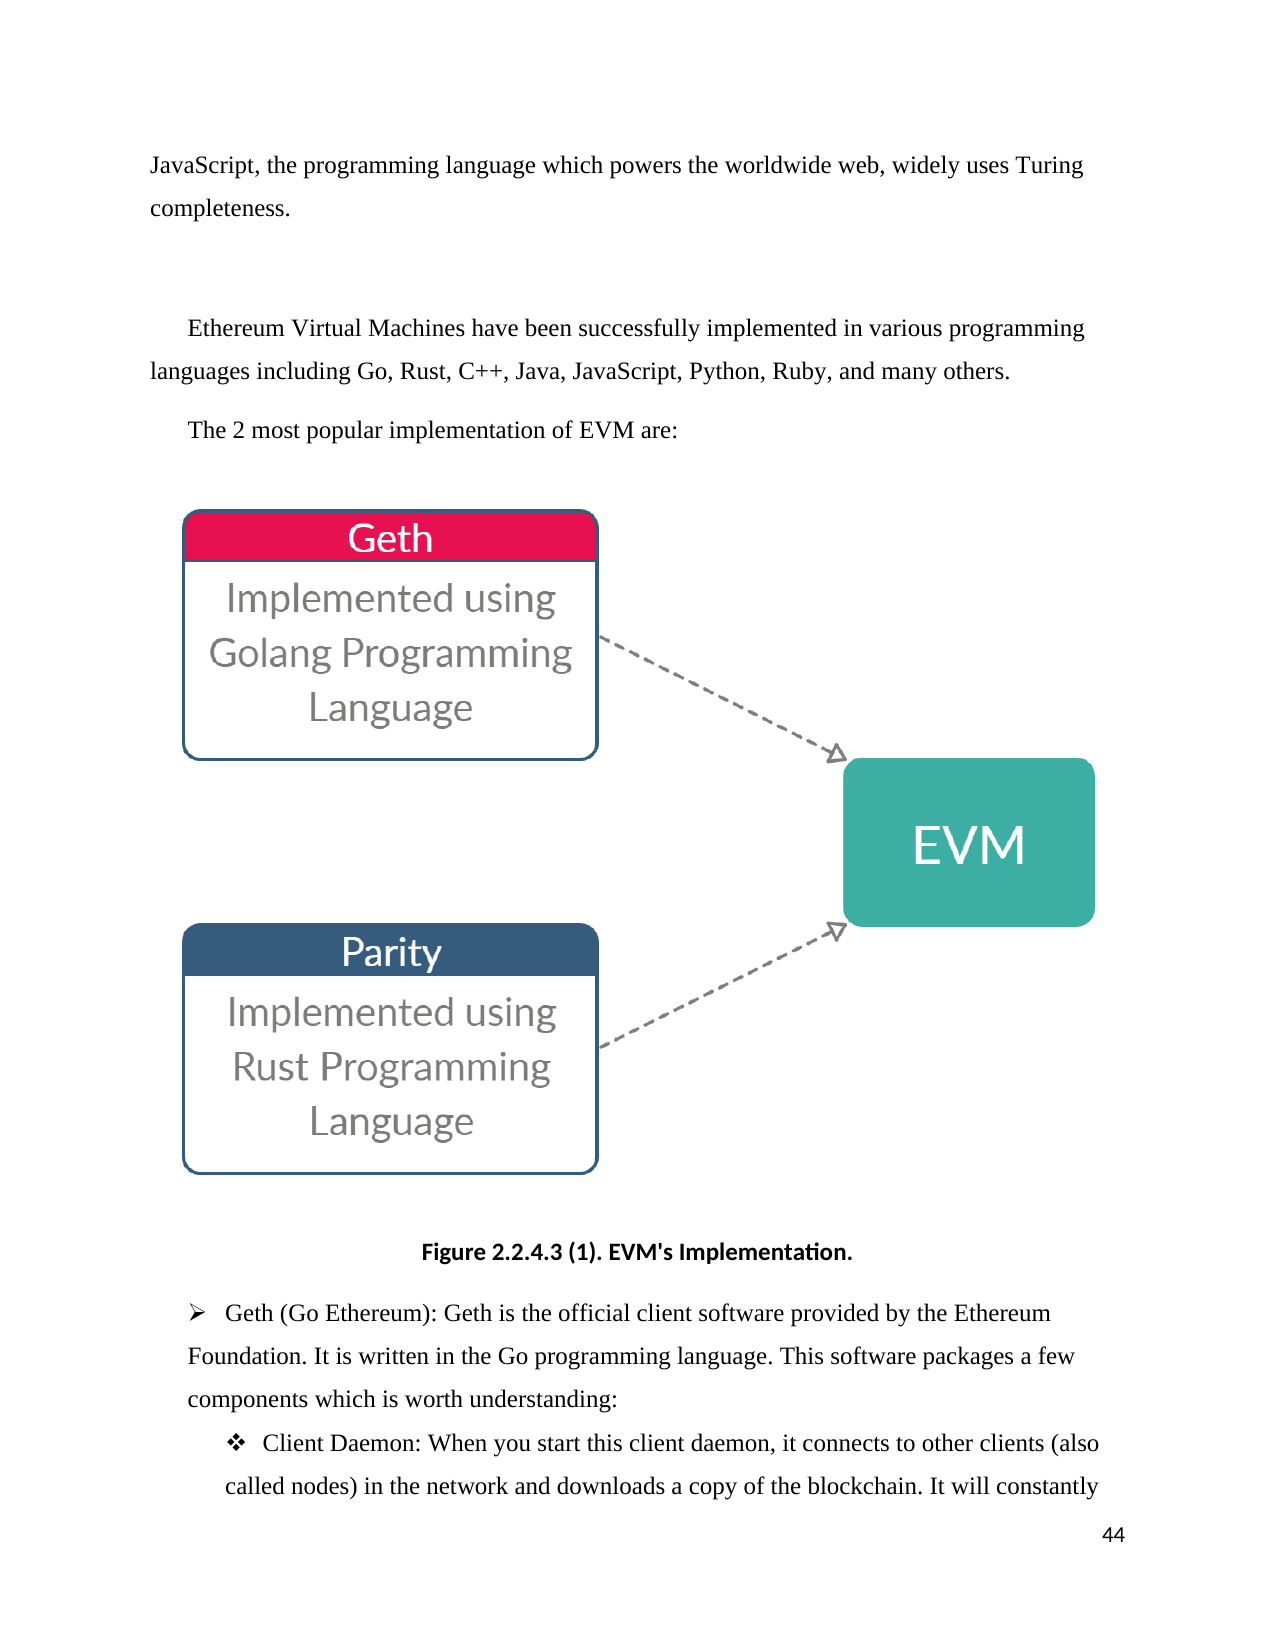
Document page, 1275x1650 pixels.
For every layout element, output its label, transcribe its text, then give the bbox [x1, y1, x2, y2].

text Figure 2.2.4.3 (1). EVM's Implementation. [150, 1236, 1125, 1266]
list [225, 1428, 1125, 1499]
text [150, 150, 1125, 222]
picture [150, 475, 1125, 1206]
text Ethereum Virtual Machines have been successfully implemented in various programming languages including Go, Rust, C++, Java, JavaScript, Python, Ruby, and many others. [150, 313, 1125, 384]
text The 2 most popular implementation of EVM are: [150, 416, 1125, 444]
list Geth (Go Ethereum): Geth is the official client software provided by the Ethereum Foundation. It is written in the Go programming language. This software packages a few components which is worth understanding: [187, 1298, 1125, 1413]
